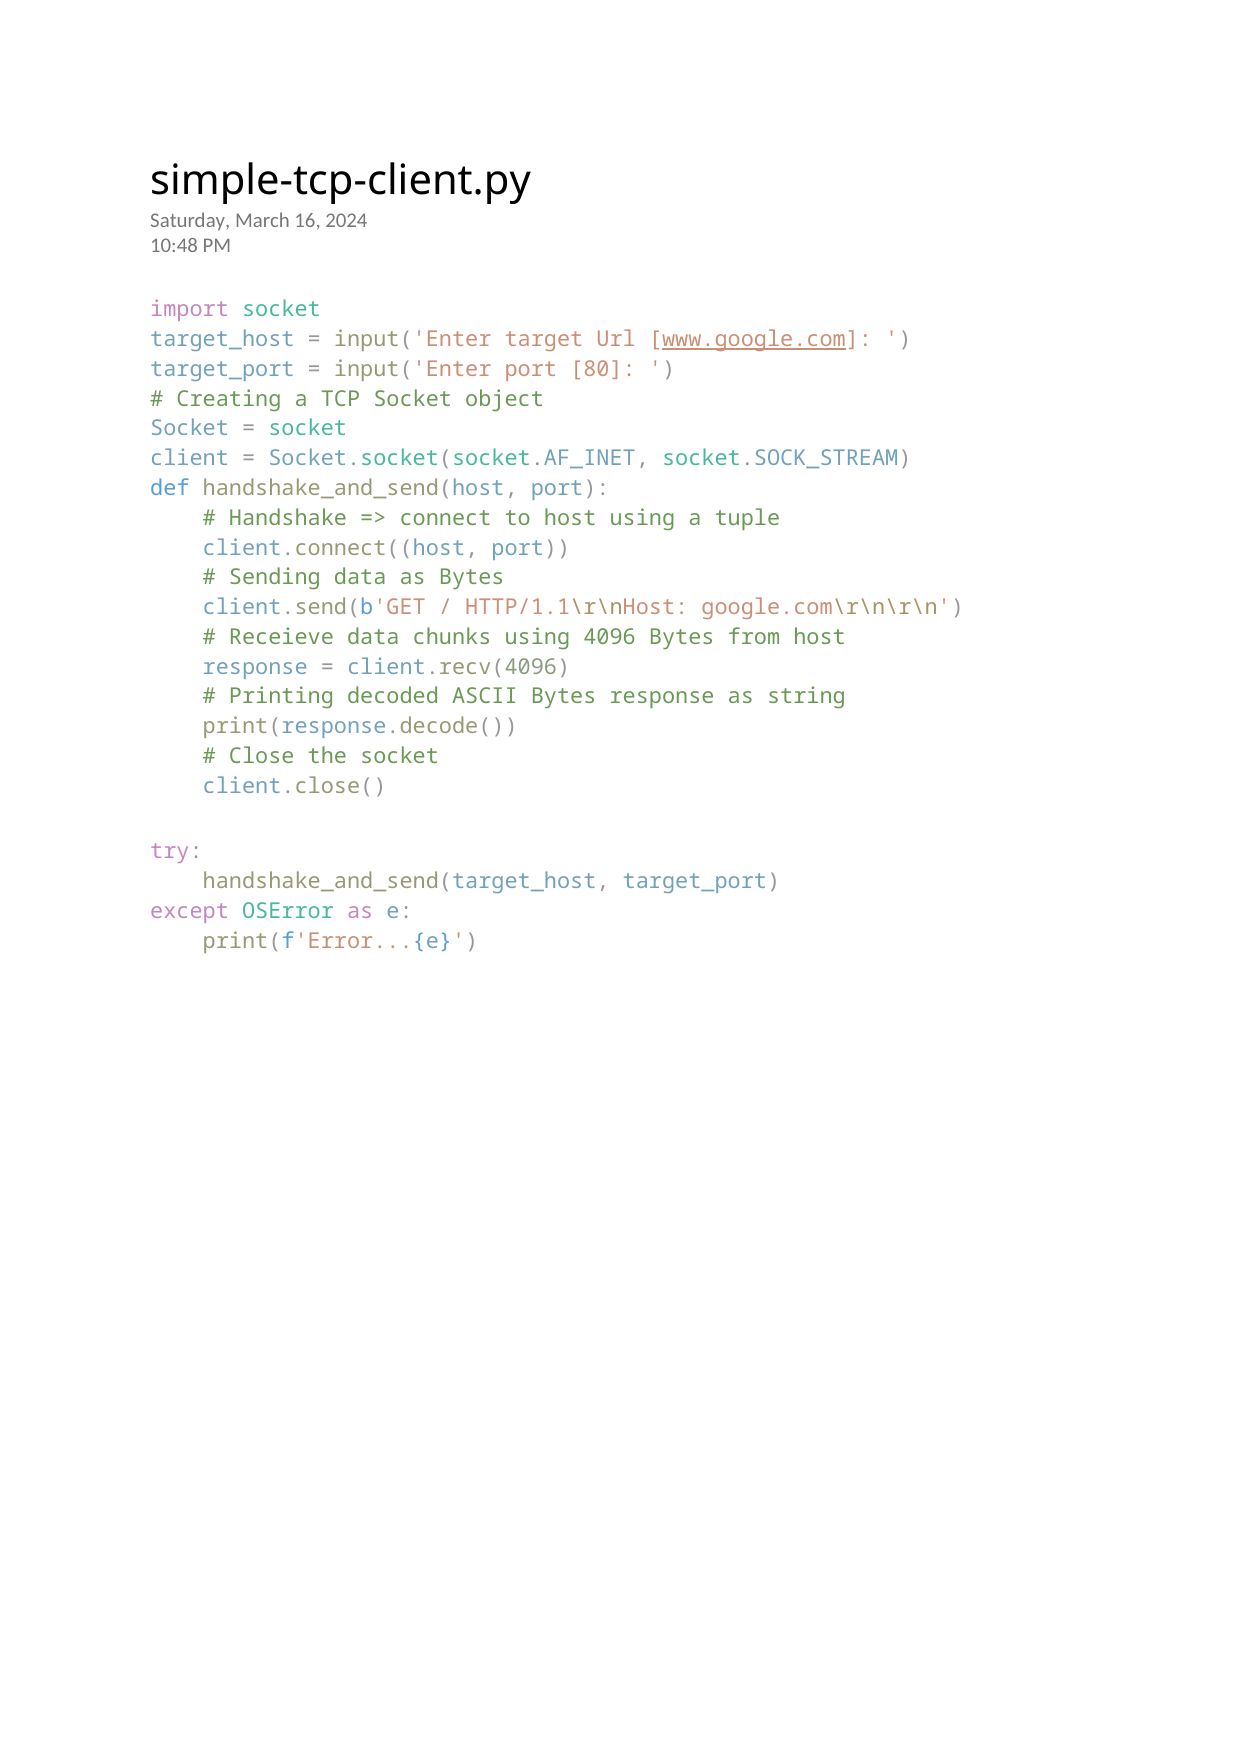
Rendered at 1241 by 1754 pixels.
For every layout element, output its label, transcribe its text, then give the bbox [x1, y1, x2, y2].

text print(response.decode()) [150, 710, 1090, 740]
text # Printing decoded ASCII Bytes response as string [150, 681, 1090, 710]
text import socket [150, 293, 1090, 323]
text Saturday, March 16, 2024 [150, 207, 1090, 232]
text 10:48 PM [150, 232, 1090, 258]
text # Receieve data chunks using 4096 Bytes from host [150, 621, 1090, 651]
text except OSError as e: [150, 895, 1090, 925]
text print(f'Error...{e}') [150, 925, 1090, 954]
text Socket = socket [150, 412, 1090, 442]
text client = Socket.socket(socket.AF_INET, socket.SOCK_STREAM) [150, 442, 1090, 472]
text client.send(b'GET / HTTP/1.1\r\nHost: google.com\r\n\r\n') [150, 591, 1090, 621]
text # Sending data as Bytes [150, 561, 1090, 591]
text try: [150, 835, 1090, 865]
text simple-tcp-client.py [150, 150, 1090, 207]
text # Handshake => connect to host using a tuple [150, 502, 1090, 532]
text # Close the socket [150, 740, 1090, 770]
text client.close() [150, 770, 1090, 800]
text def handshake_and_send(host, port): [150, 472, 1090, 502]
text target_port = input('Enter port [80]: ') [150, 353, 1090, 383]
text response = client.recv(4096) [150, 651, 1090, 681]
text # Creating a TCP Socket object [150, 383, 1090, 412]
text target_host = input('Enter target Url [www.google.com]: ') [150, 323, 1090, 353]
text client.connect((host, port)) [150, 532, 1090, 561]
text handshake_and_send(target_host, target_port) [150, 865, 1090, 895]
